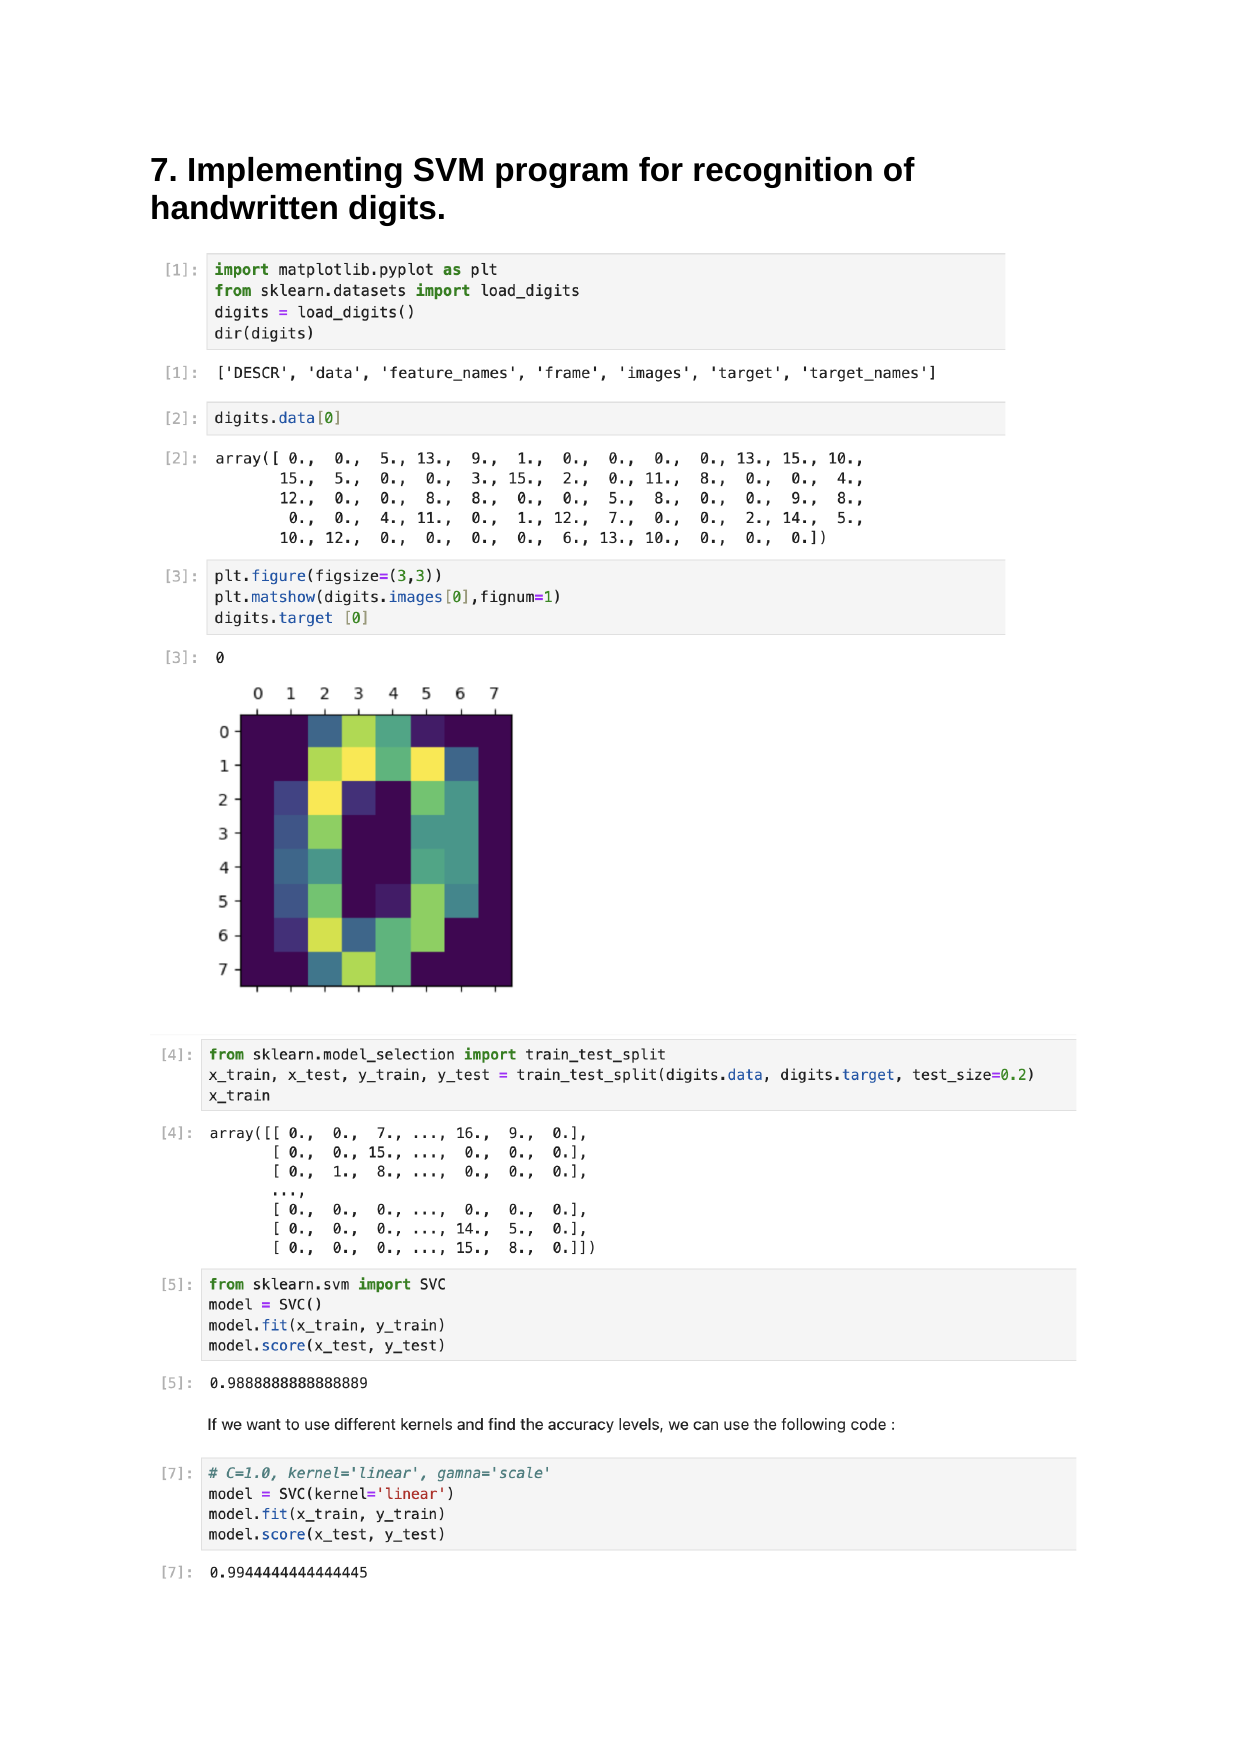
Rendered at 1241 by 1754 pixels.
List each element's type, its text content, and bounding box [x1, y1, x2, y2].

picture [150, 1034, 1077, 1596]
picture [150, 247, 1006, 1014]
text 7. Implementing SVM program for recognition of handwritten digits. [150, 150, 1090, 227]
